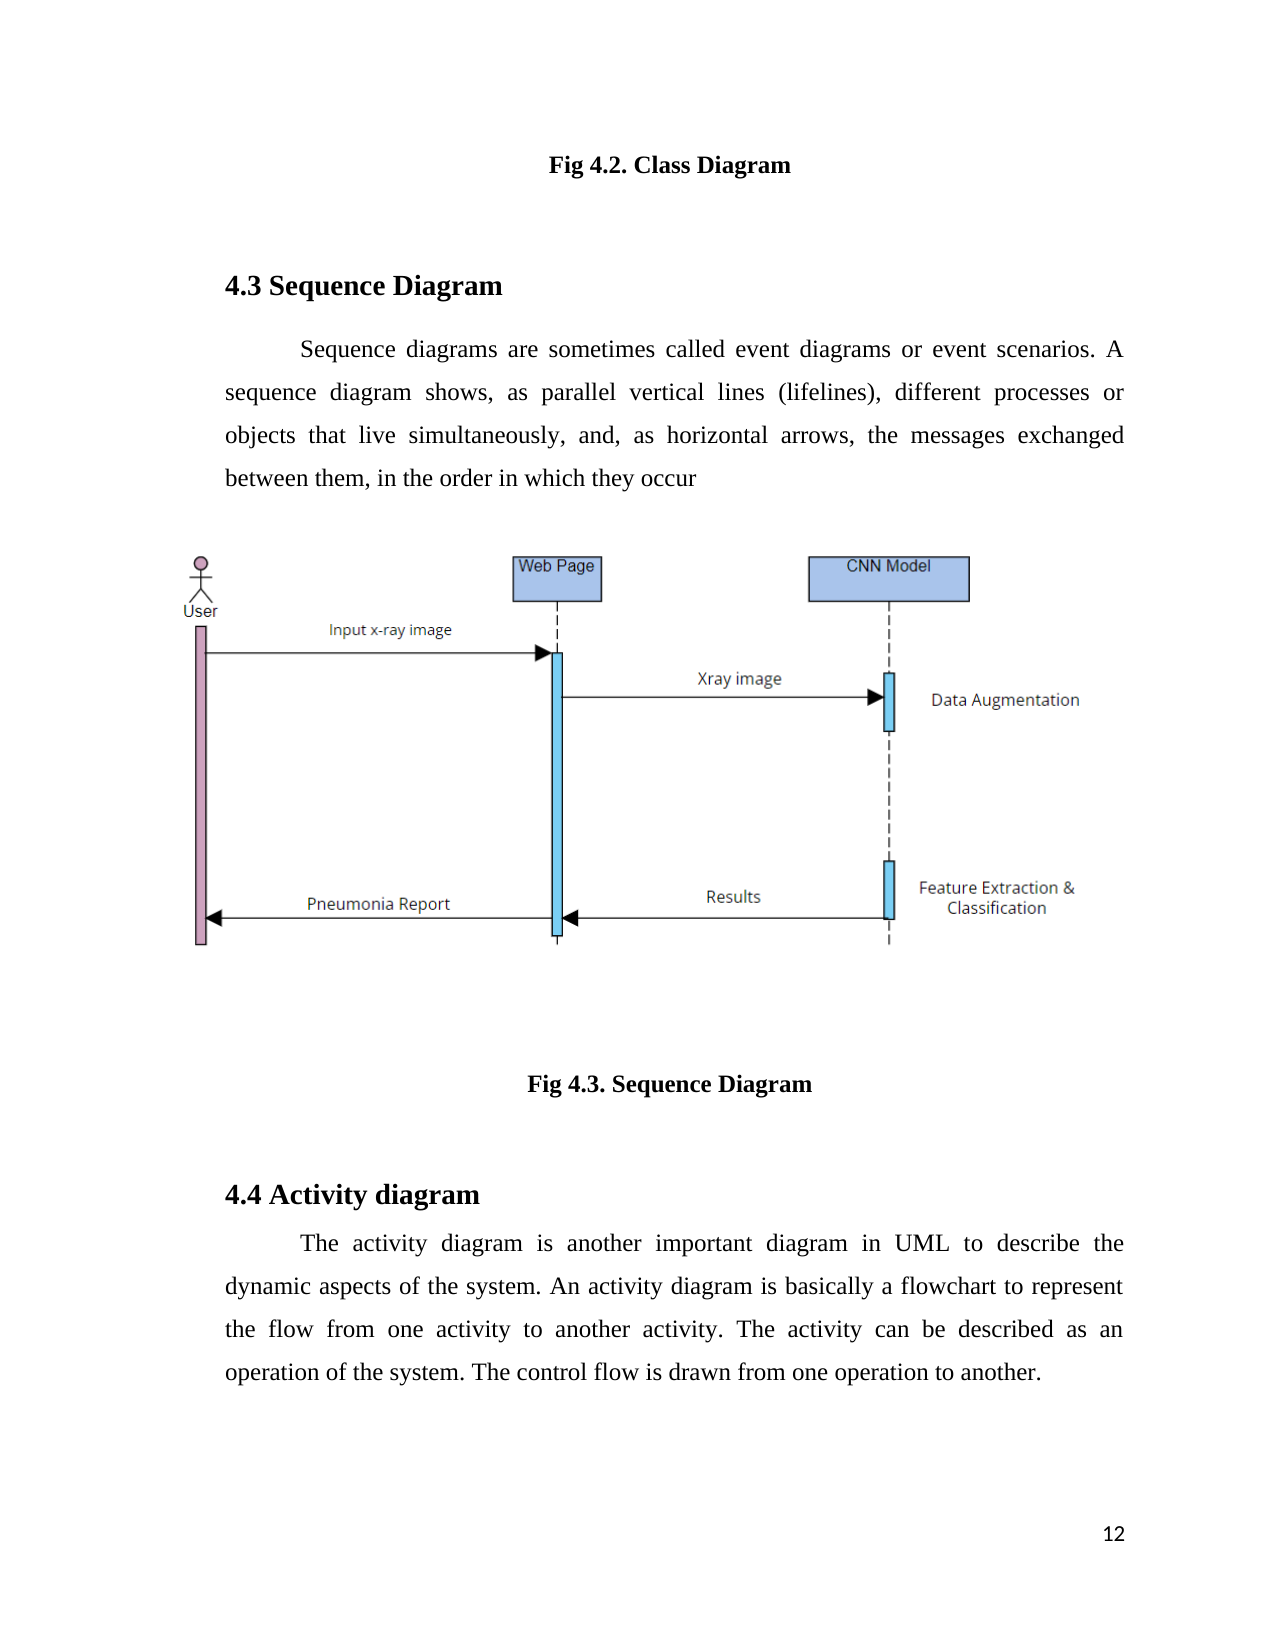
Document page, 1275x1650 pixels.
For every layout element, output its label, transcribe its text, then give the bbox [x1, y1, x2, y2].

picture [167, 522, 1108, 1027]
text The activity diagram is another important diagram in UML to describe the dynamic aspects of the system. An activity diagram is basically a flowchart to represent the flow from one activity to another activity. The activity can be described as an operation of the system. The control flow is drawn from one operation to another. [225, 1228, 1125, 1386]
text 4.4 Activity diagram [225, 1177, 1114, 1211]
subtitle Fig 4.3. Sequence Diagram [225, 1069, 1114, 1098]
text 4.3 Sequence Diagram [225, 268, 1114, 301]
text Sequence diagrams are sometimes called event diagrams or event scenarios. A sequence diagram shows, as parallel vertical lines (lifelines), different processes or objects that live simultaneously, and, as horizontal arrows, the messages exchanged between them, in the order in which they occur [225, 334, 1125, 492]
text Fig 4.2. Class Diagram [225, 150, 1114, 179]
